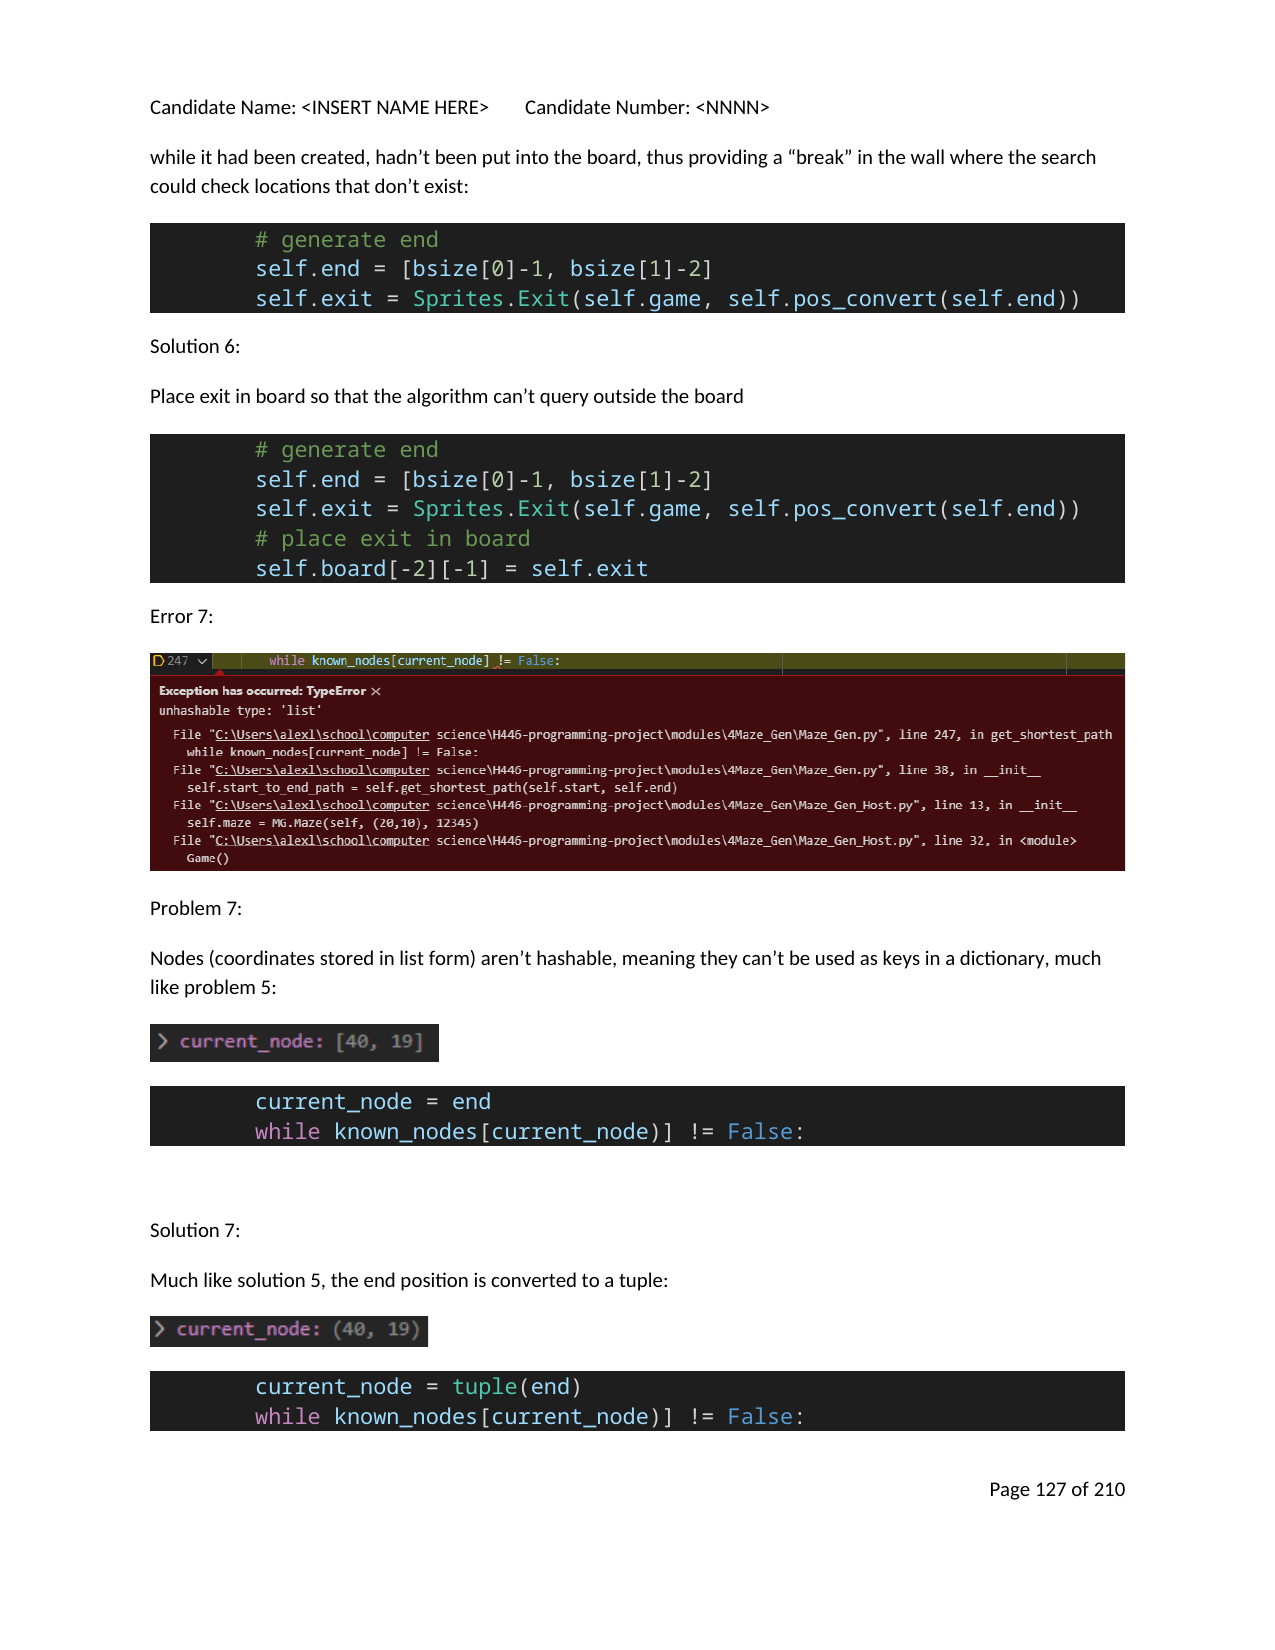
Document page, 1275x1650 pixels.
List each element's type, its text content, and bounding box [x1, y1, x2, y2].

text # generate end [150, 223, 1125, 253]
text current_node = tuple(end) [150, 1371, 1125, 1401]
picture [150, 1024, 439, 1062]
text self.exit = Sprites.Exit(self.game, self.pos_convert(self.end)) [150, 283, 1125, 313]
text self.exit = Sprites.Exit(self.game, self.pos_convert(self.end)) [150, 493, 1125, 523]
text current_node = end [150, 1086, 1125, 1116]
text Solution 7: [150, 1217, 1125, 1242]
text self.end = [bsize[0]-1, bsize[1]-2] [150, 463, 1125, 493]
text while known_nodes[current_node)] != False: [150, 1401, 1125, 1431]
text Problem 7: [150, 895, 1125, 921]
text Nodes (coordinates stored in list form) aren’t hashable, meaning they can’t be used as keys in a dictionary, much like problem 5: [150, 945, 1125, 1000]
text Solution 6: [150, 334, 1125, 359]
text Place exit in board so that the algorithm can’t query outside the board [150, 384, 1125, 409]
text # place exit in board [150, 523, 1125, 553]
picture [150, 1316, 429, 1347]
text # generate end [150, 434, 1125, 463]
text self.end = [bsize[0]-1, bsize[1]-2] [150, 253, 1125, 283]
picture [150, 653, 1125, 871]
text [150, 144, 1125, 199]
text Error 7: [150, 603, 1125, 629]
text while known_nodes[current_node)] != False: [150, 1116, 1125, 1146]
text self.board[-2][-1] = self.exit [150, 553, 1125, 583]
text Much like solution 5, the end position is converted to a tuple: [150, 1267, 1125, 1292]
